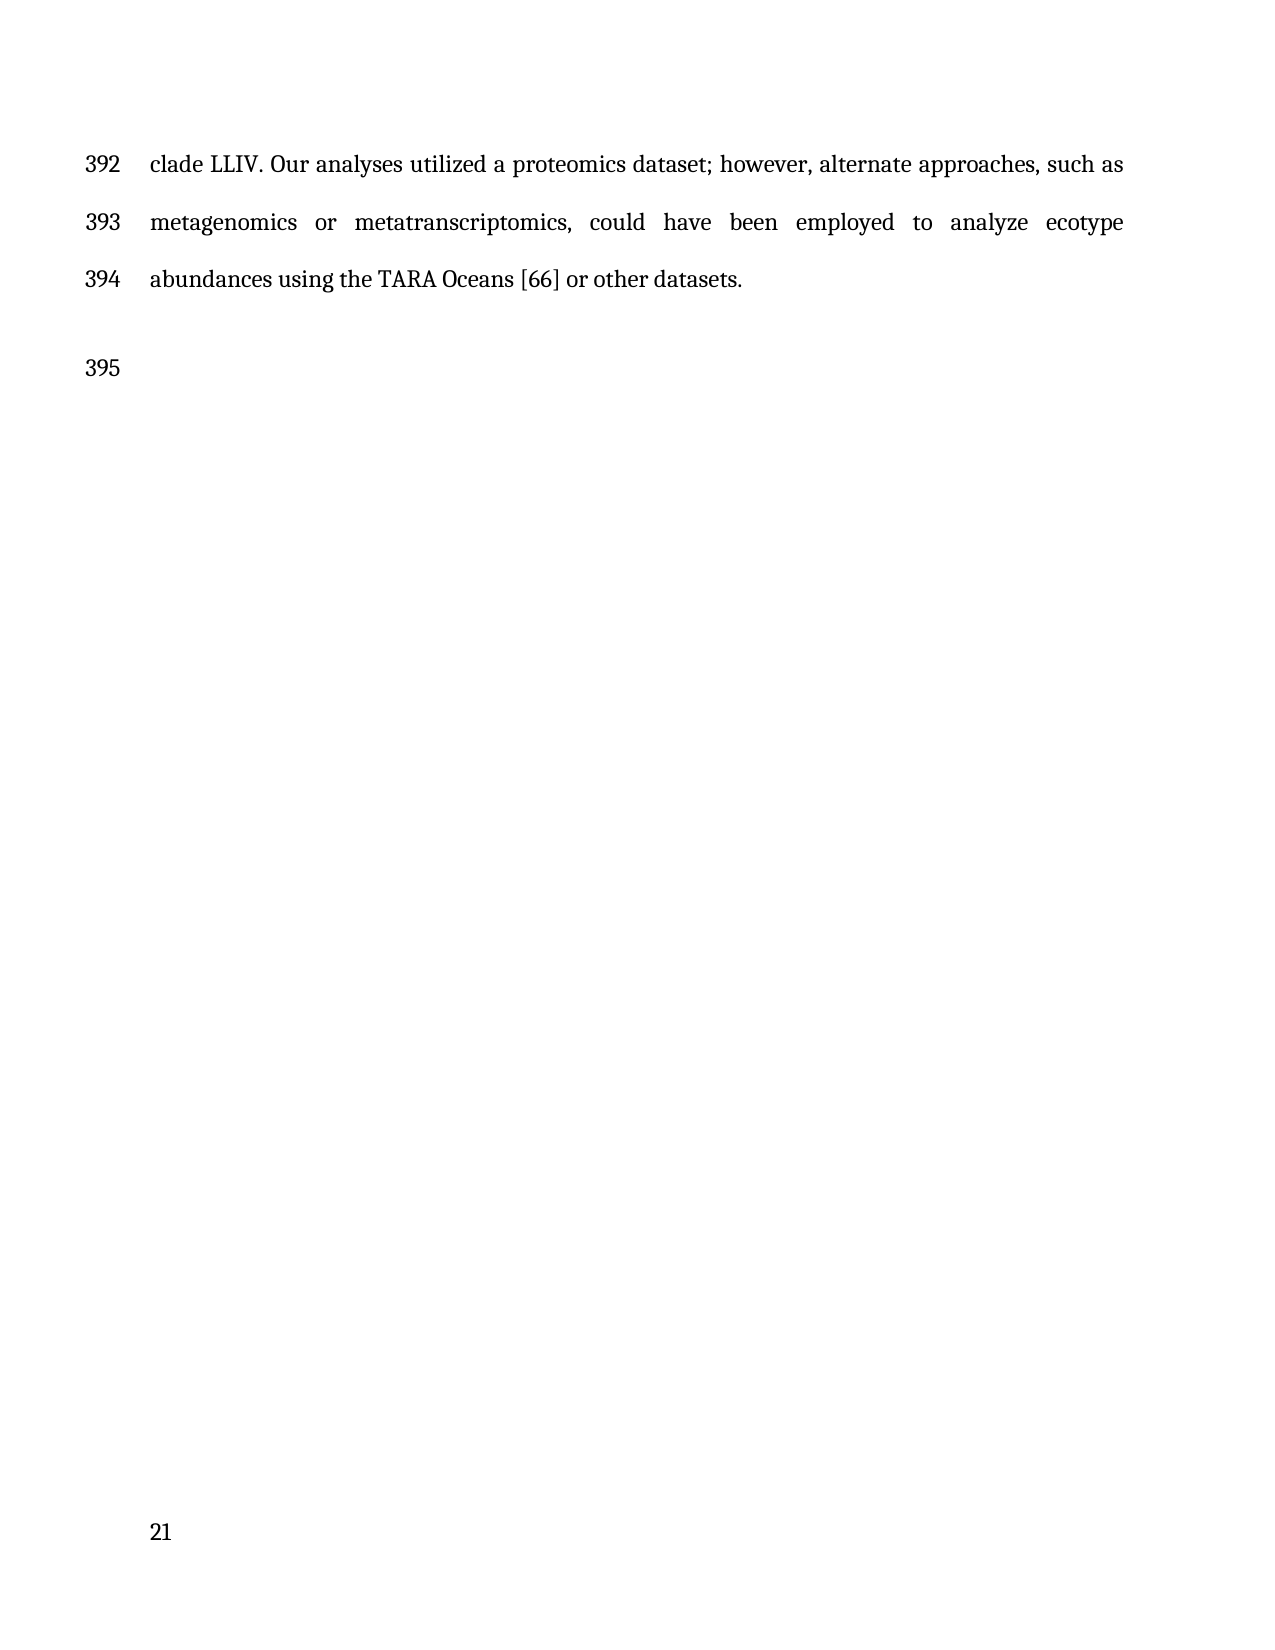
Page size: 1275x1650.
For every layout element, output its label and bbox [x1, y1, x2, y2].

text [150, 150, 1125, 294]
